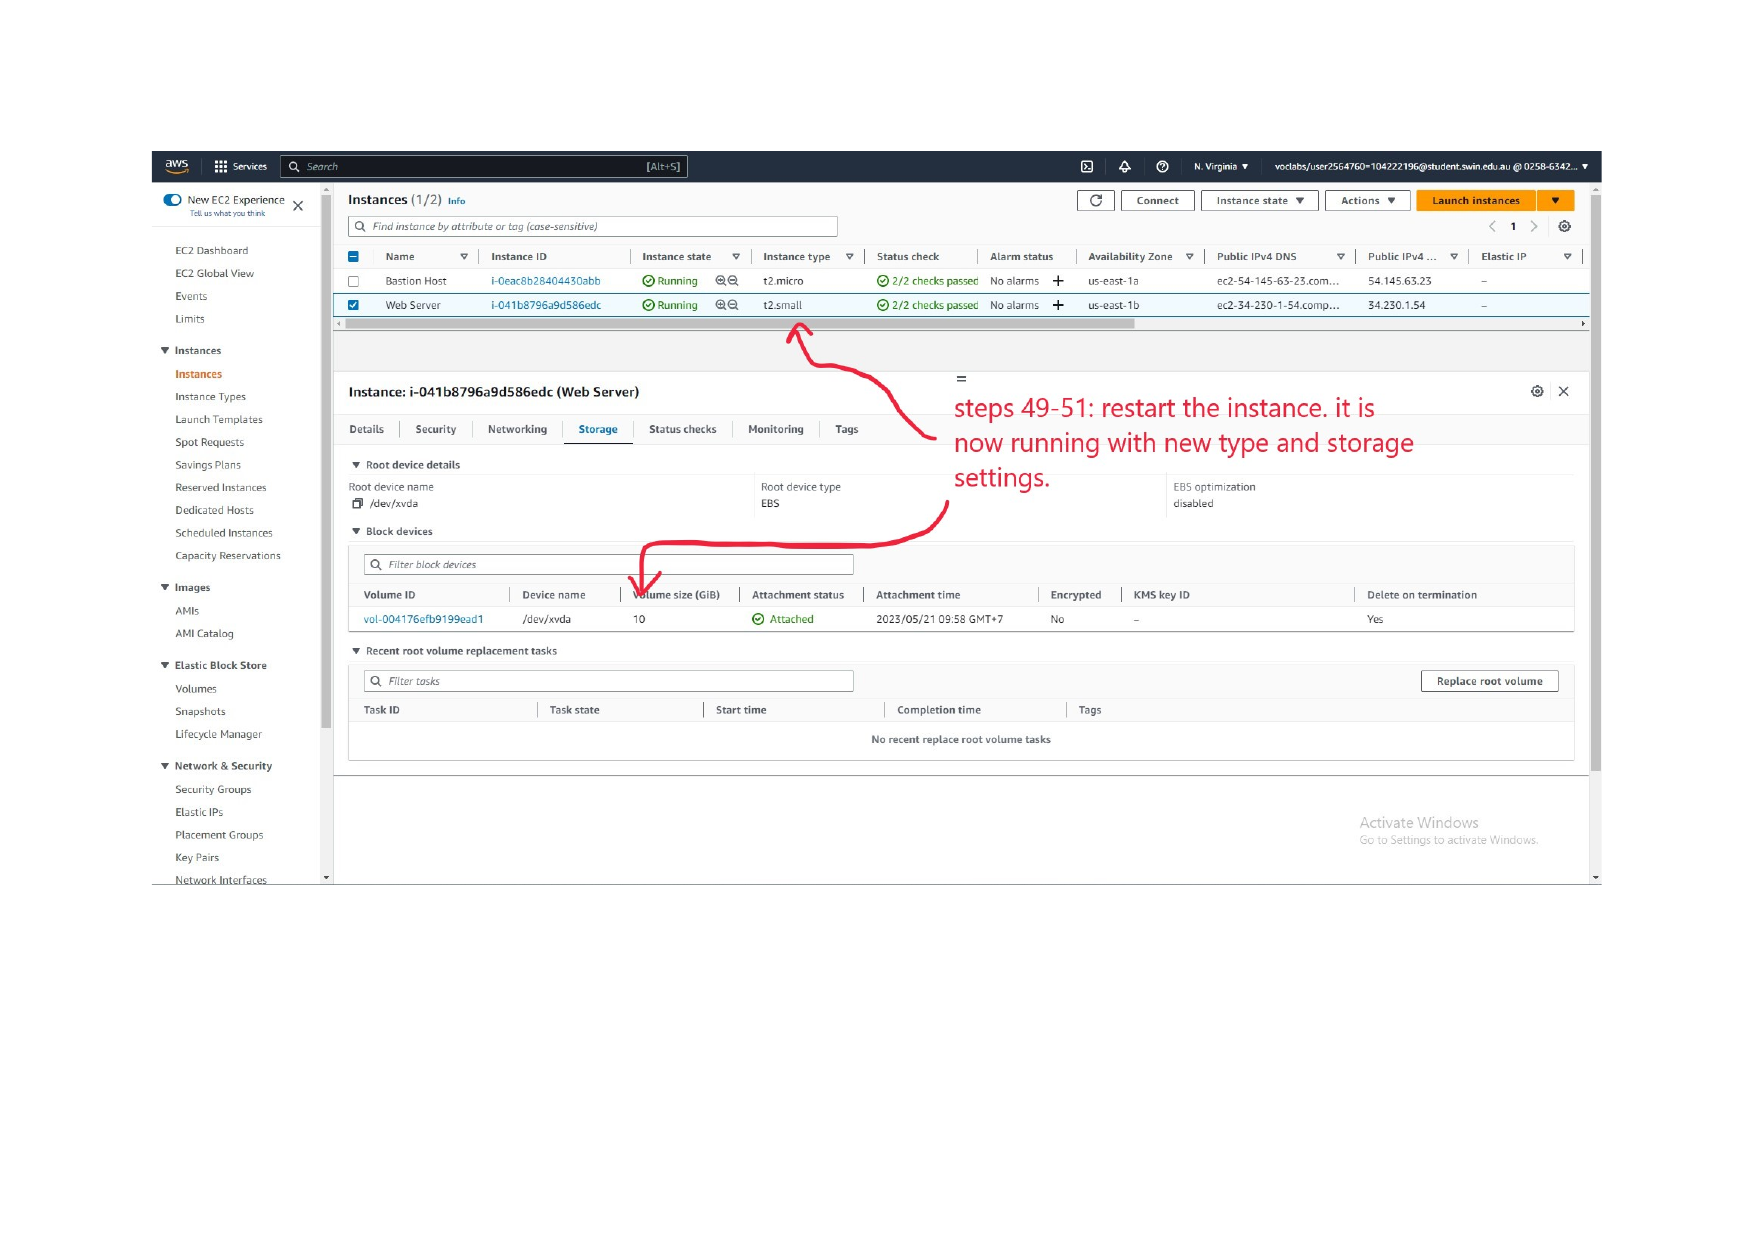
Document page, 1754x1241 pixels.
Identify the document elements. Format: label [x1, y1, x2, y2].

picture [151, 151, 1602, 885]
